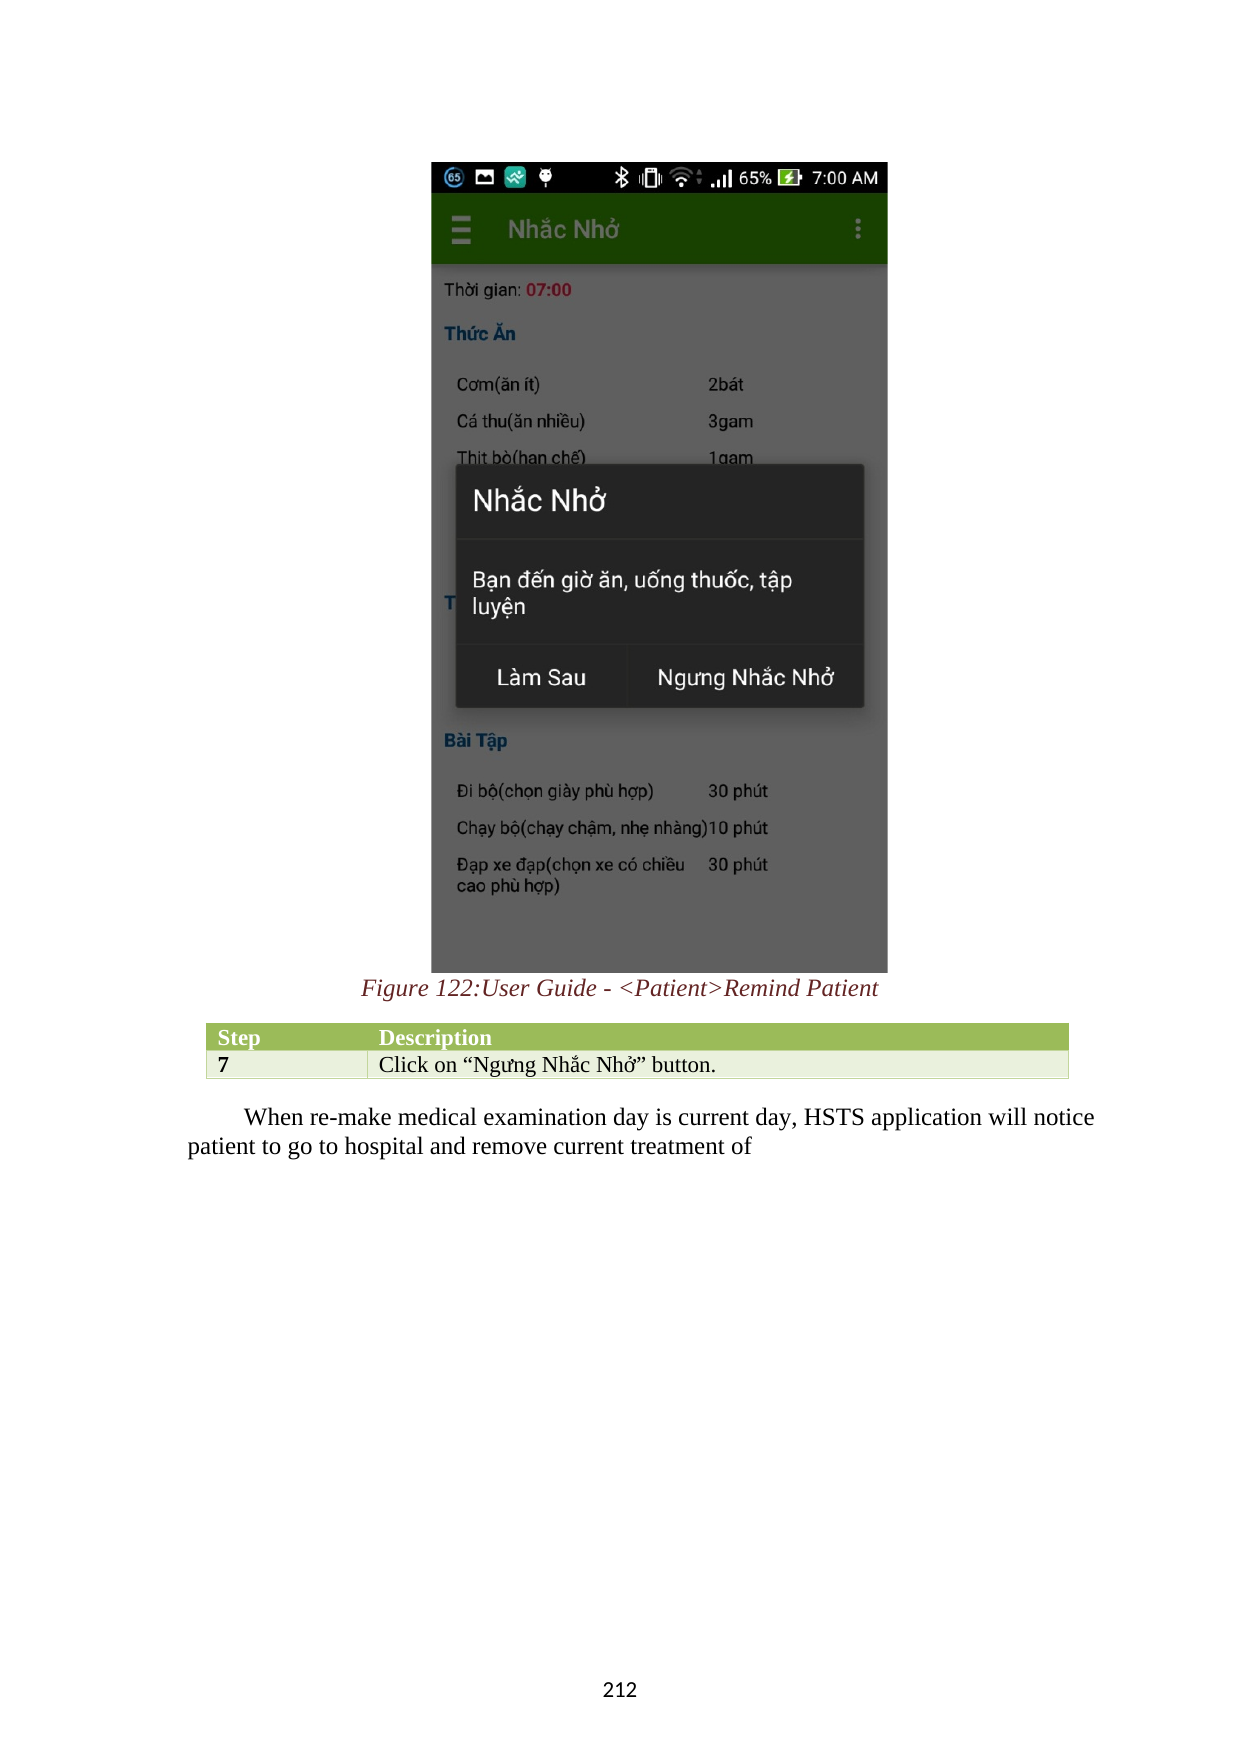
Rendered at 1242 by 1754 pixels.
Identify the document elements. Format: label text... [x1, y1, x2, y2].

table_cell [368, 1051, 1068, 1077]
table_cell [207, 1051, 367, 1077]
text When re-make medical examination day is current day, HSTS application will notice patient to go to hospital and remove current treatment of [187, 1102, 1146, 1160]
text Figure 122:User Guide - <Patient>Remind Patient [94, 973, 1146, 1002]
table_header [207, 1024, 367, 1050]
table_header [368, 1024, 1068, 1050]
picture [431, 162, 888, 973]
